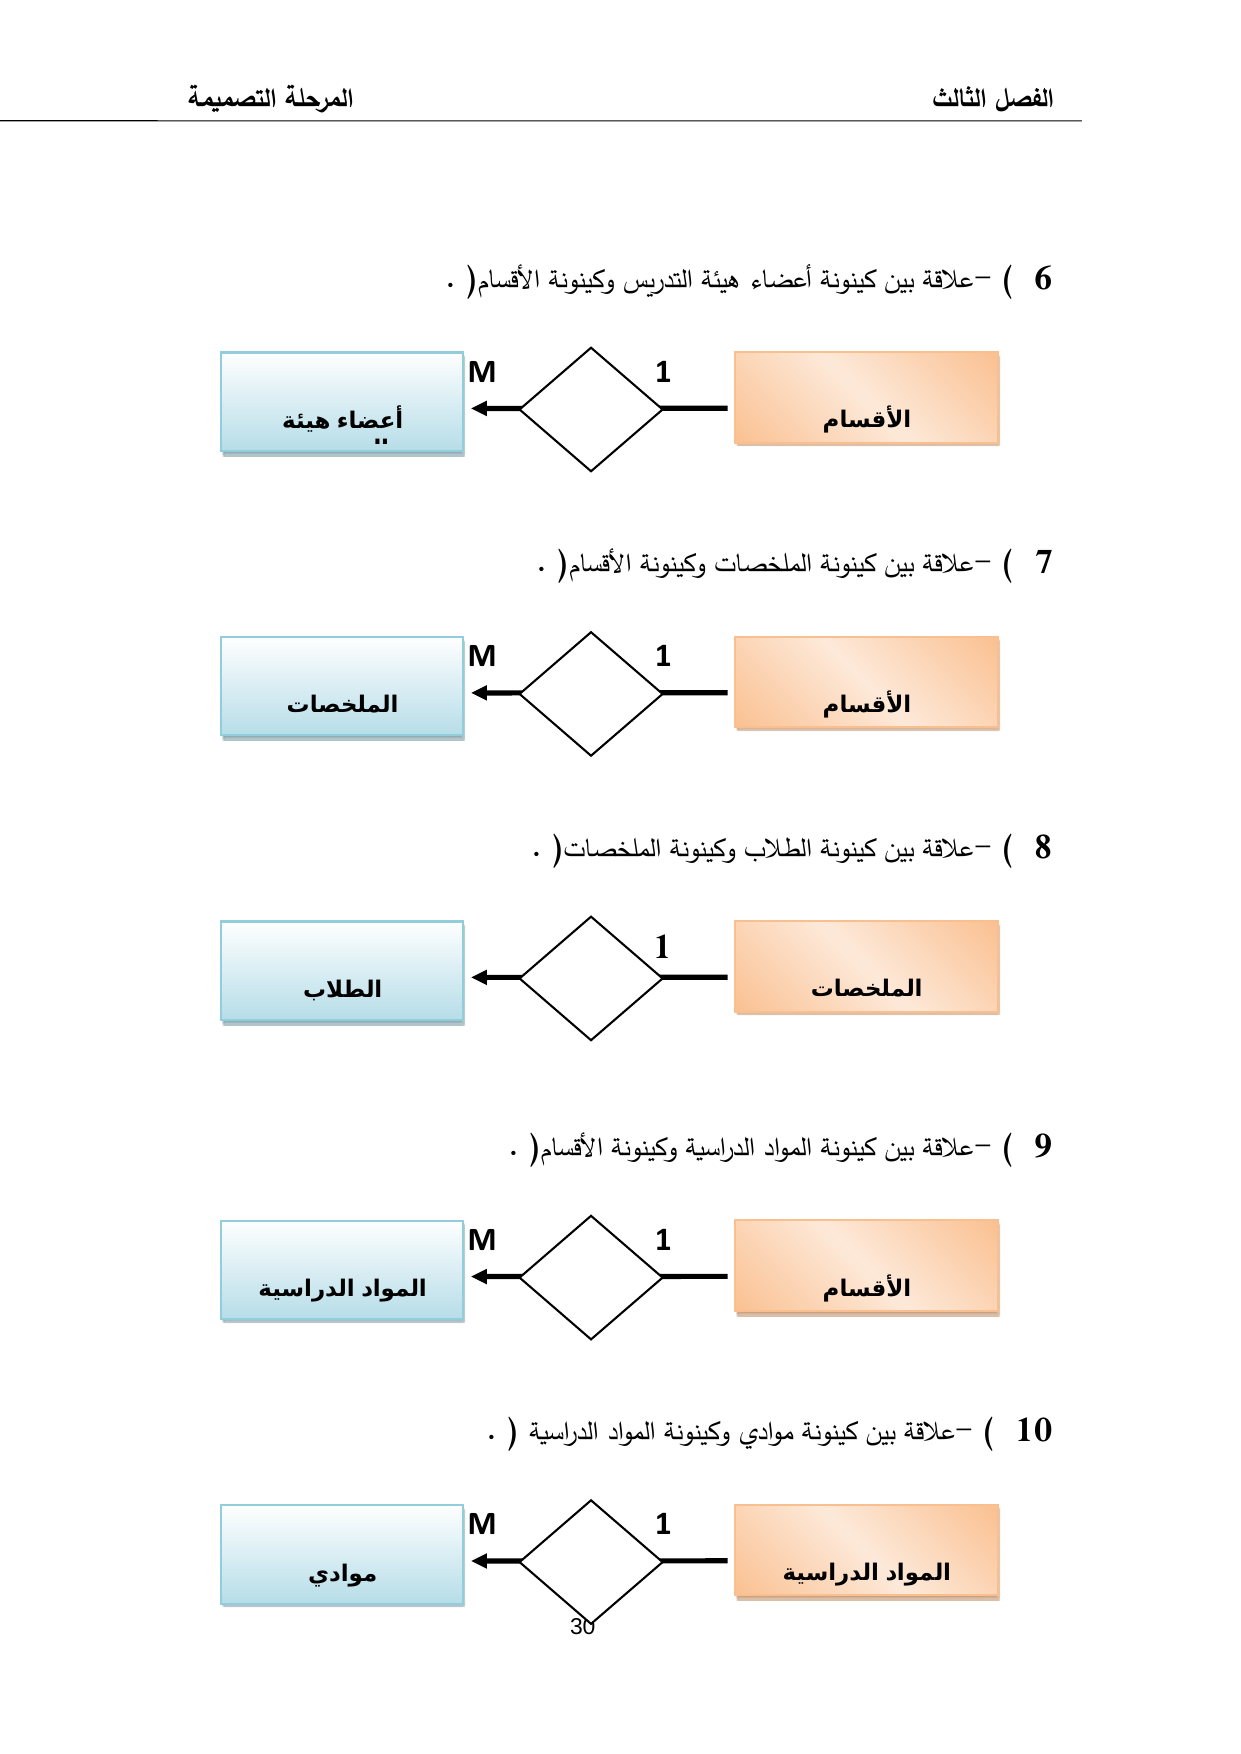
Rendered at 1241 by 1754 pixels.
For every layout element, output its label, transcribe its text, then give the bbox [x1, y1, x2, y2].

text M 1 [37, 350, 585, 390]
text 8 ) -علاقة بين كينونة الطلاب وكينونة الملخصات( . [112, 819, 1053, 874]
text 10 ) -علاقة بين كينونة موادي وكينونة المواد الدراسية ( . [112, 1402, 1053, 1458]
text M 1 [37, 1218, 585, 1258]
text M 1 [596, 1502, 1053, 1543]
text M 1 [37, 634, 586, 675]
text 1 M [597, 919, 1053, 974]
text M 1 [597, 1218, 1053, 1258]
text M 1 [597, 350, 1053, 390]
text 9 ) -علاقة بين كينونة المواد الدراسية وكينونة الأقسام( . [112, 1118, 1053, 1173]
text M 1 [596, 634, 1053, 675]
text 6 ) -علاقة بين كينونة أعضاء هيئة التدريس وكينونة الأقسام( . [112, 250, 1053, 305]
text 7 ) -علاقة بين كينونة الملخصات وكينونة الأقسام( . [112, 534, 1053, 590]
text M 1 [37, 1502, 586, 1543]
text 1 M [37, 919, 585, 974]
